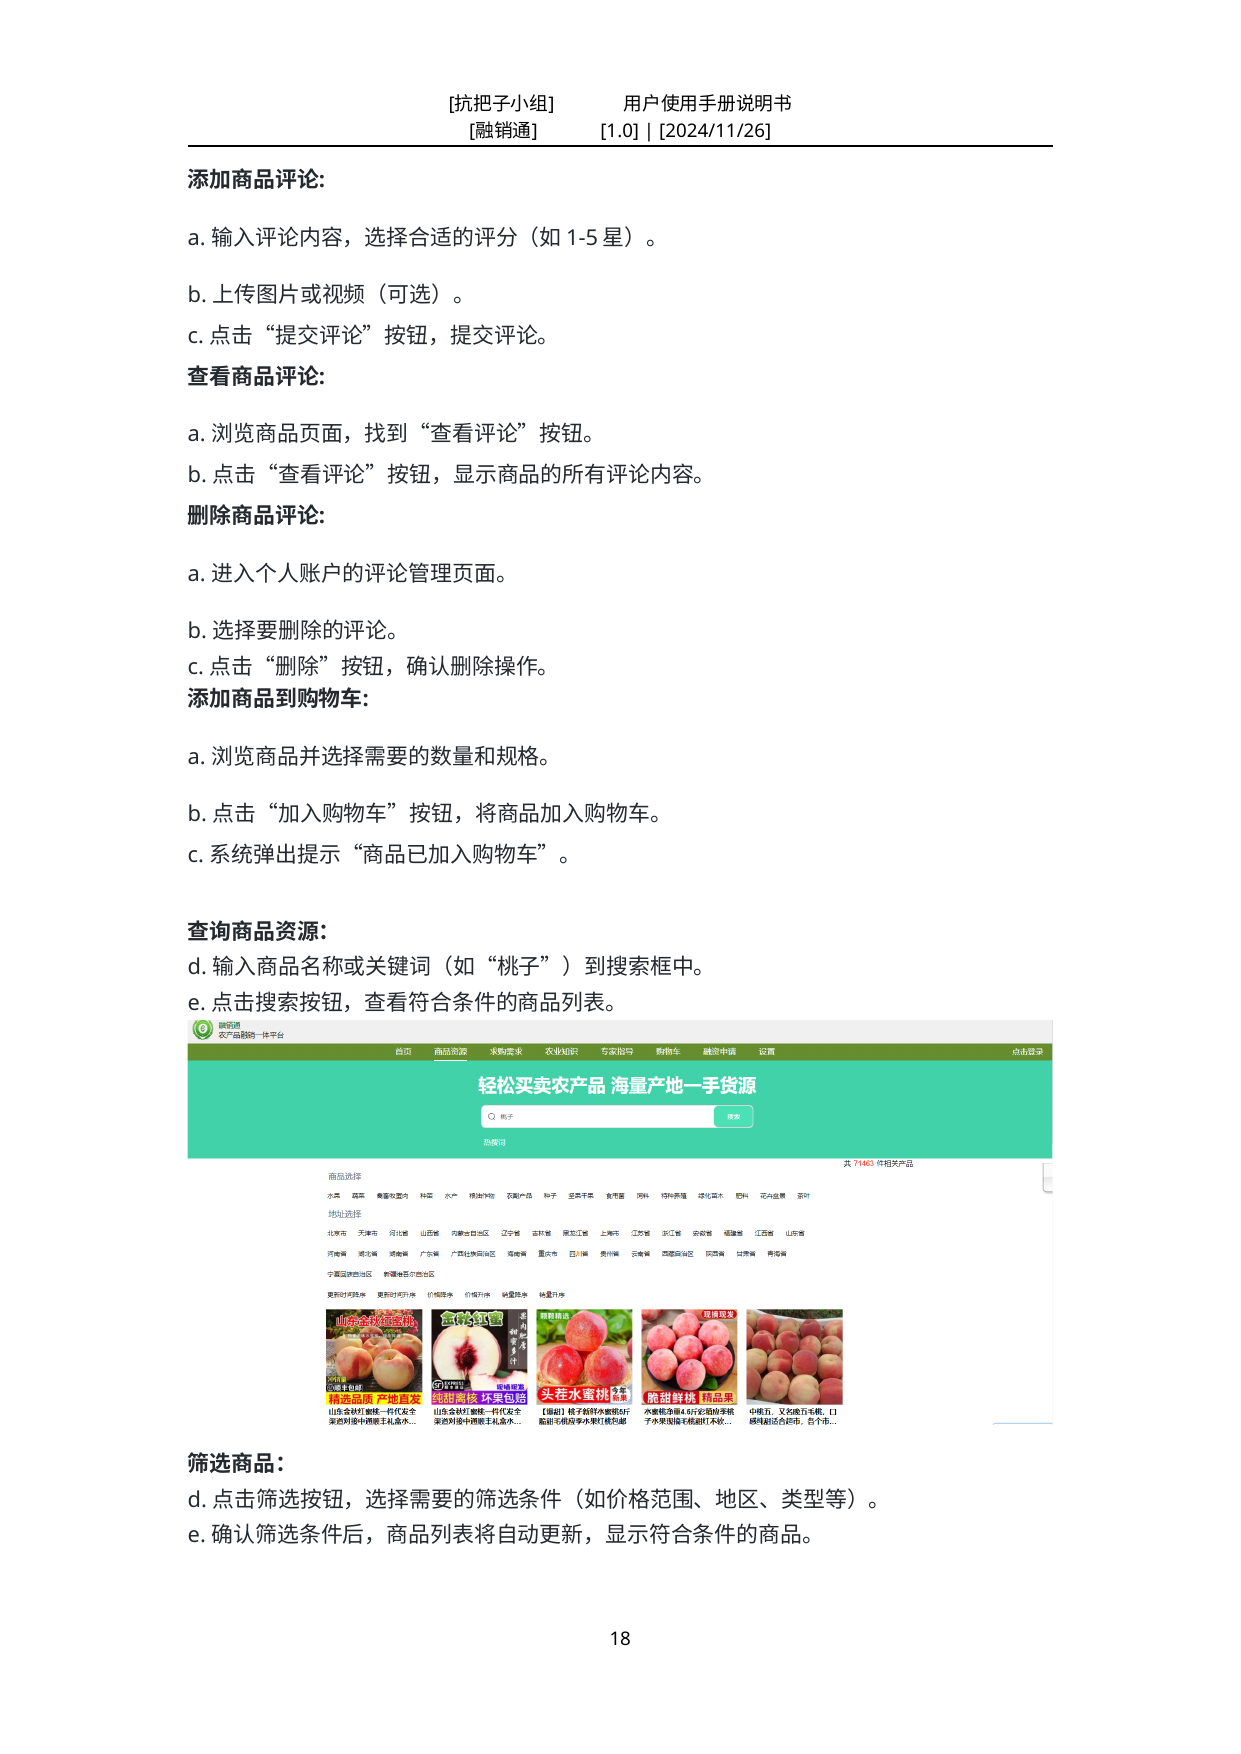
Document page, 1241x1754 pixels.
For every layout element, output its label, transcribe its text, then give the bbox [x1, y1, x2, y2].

text b. 选择要删除的评论。 [187, 613, 1053, 645]
text a. 输入评论内容，选择合适的评分（如1-5星）。 [187, 219, 1053, 252]
text 查询商品资源： [187, 913, 1053, 946]
text a. 浏览商品页面，找到“查看评论”按钮。 [187, 416, 1053, 449]
text c. 系统弹出提示“商品已加入购物车”。 [187, 837, 1053, 869]
text b. 上传图片或视频（可选）。 [187, 277, 1053, 309]
text a. 浏览商品并选择需要的数量和规格。 [187, 738, 1053, 771]
text d. 输入商品名称或关键词（如“桃子”）到搜索框中。 [187, 949, 1053, 981]
picture [187, 1020, 1053, 1425]
text d. 点击筛选按钮，选择需要的筛选条件（如价格范围、地区、类型等）。 [187, 1481, 1053, 1514]
text b. 点击“加入购物车”按钮，将商品加入购物车。 [187, 796, 1053, 828]
text b. 点击“查看评论”按钮，显示商品的所有评论内容。 [187, 457, 1053, 489]
text e. 点击搜索按钮，查看符合条件的商品列表。 [187, 984, 1053, 1017]
text 查看商品评论: [187, 359, 1053, 391]
text 删除商品评论: [187, 498, 1053, 530]
text a. 进入个人账户的评论管理页面。 [187, 555, 1053, 588]
text c. 点击“删除”按钮，确认删除操作。 [187, 648, 1053, 681]
text c. 点击“提交评论”按钮，提交评论。 [187, 318, 1053, 350]
text 筛选商品： [187, 1446, 1053, 1478]
text 添加商品评论: [187, 162, 1053, 194]
text e. 确认筛选条件后，商品列表将自动更新，显示符合条件的商品。 [187, 1517, 1053, 1549]
text 添加商品到购物车: [187, 681, 1053, 713]
